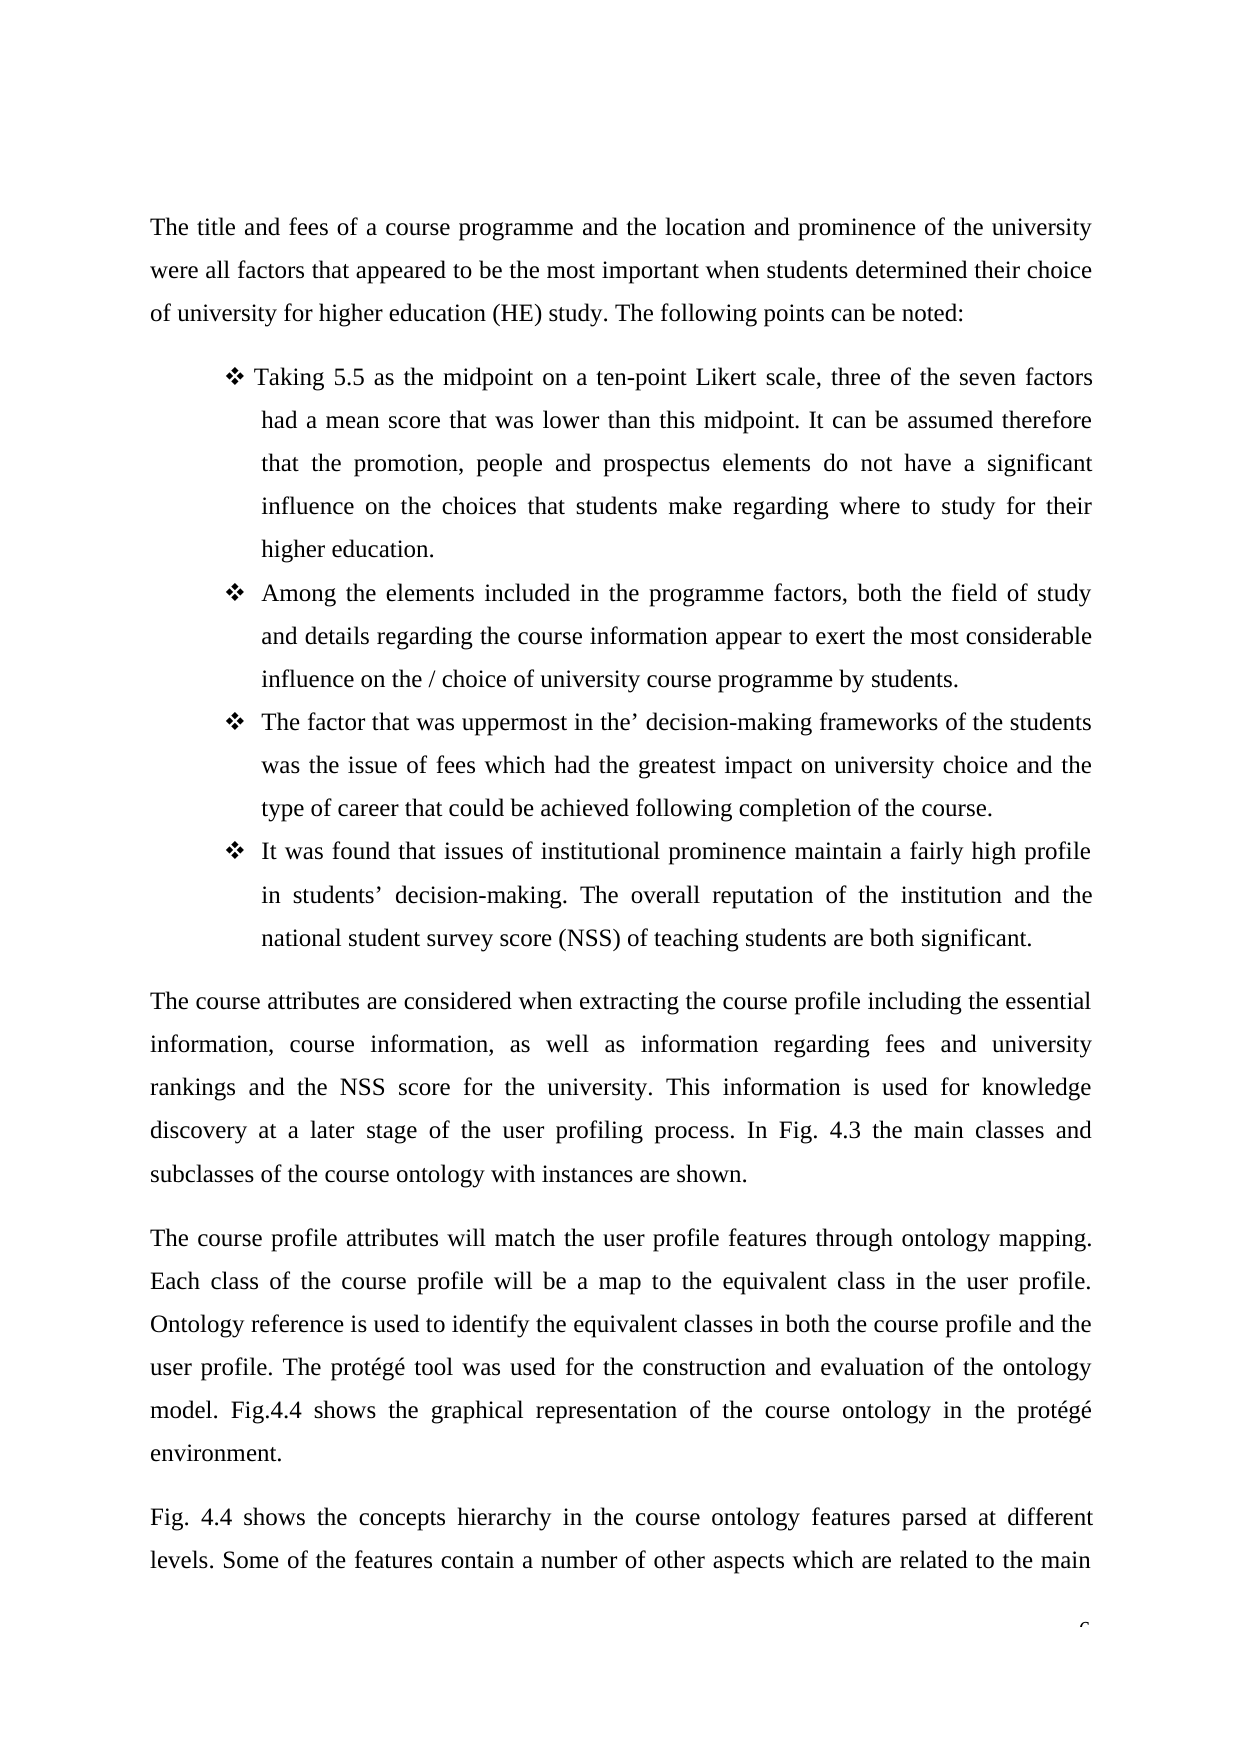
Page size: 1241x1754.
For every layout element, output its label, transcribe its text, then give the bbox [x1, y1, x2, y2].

list Taking 5.5 as the midpoint on a ten-point Likert scale, three of the seven factors had a mean score that was lower than this midpoint. It can be assumed therefore that the promotion, people and prospectus elements do not have a significant influence on the choices that students make regarding where to study for their higher education. [224, 362, 1093, 563]
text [150, 1502, 1093, 1574]
list Among the elements included in the programme factors, both the field of study and details regarding the course information appear to exert the most considerable influence on the / choice of university course programme by students. [224, 578, 1093, 693]
list The factor that was uppermost in the’ decision-making frameworks of the students was the issue of fees which had the greatest impact on university choice and the type of career that could be achieved following completion of the course. [224, 707, 1093, 822]
list It was found that issues of institutional prominence maintain a fairly high profile in students’ decision-making. The overall reputation of the institution and the national student survey score (NSS) of teaching students are both significant. [224, 836, 1093, 952]
text The course attributes are considered when extracting the course profile including the essential information, course information, as well as information regarding fees and university rankings and the NSS score for the university. This information is used for knowledge discovery at a later stage of the user profiling process. In Fig. 4.3 the main classes and subclasses of the course ontology with instances are shown. [150, 986, 1093, 1187]
text The title and fees of a course programme and the location and prominence of the university were all factors that appeared to be the most important when students determined their choice of university for higher education (HE) study. The following points can be noted: [150, 212, 1093, 327]
text The course profile attributes will match the user profile features through ontology mapping. Each class of the course profile will be a map to the equivalent class in the user profile. Ontology reference is used to identify the equivalent classes in both the course profile and the user profile. The protégé tool was used for the construction and evaluation of the ontology model. Fig.4.4 shows the graphical representation of the course ontology in the protégé environment. [150, 1223, 1093, 1467]
